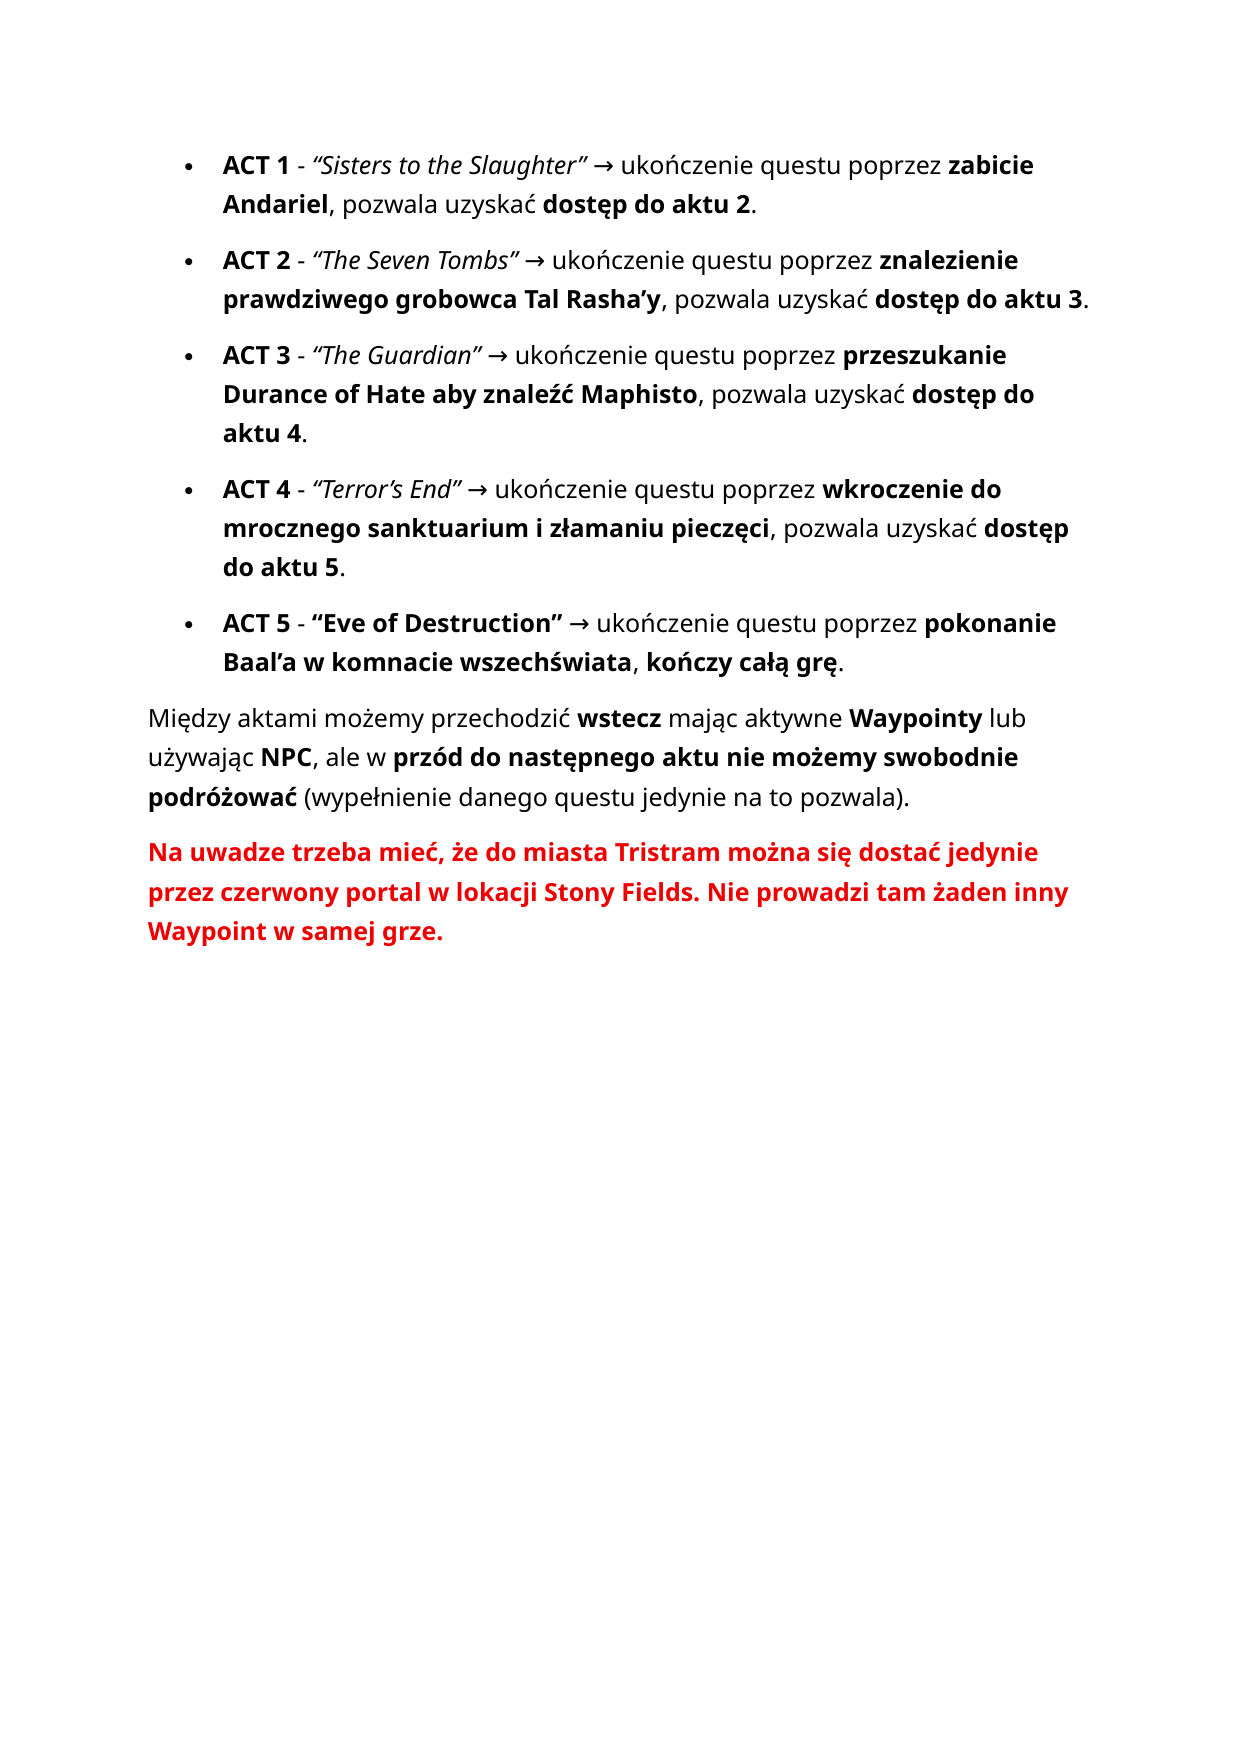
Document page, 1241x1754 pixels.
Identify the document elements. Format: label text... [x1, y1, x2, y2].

list ACT 3 - “The Guardian” → ukończenie questu poprzez przeszukanie Durance of Hate aby znaleźć Maphisto, pozwala uzyskać dostęp do aktu 4. [185, 338, 1093, 450]
list ACT 5 - “Eve of Destruction” → ukończenie questu poprzez pokonanie Baal’a w komnacie wszechświata, kończy całą grę. [185, 606, 1093, 679]
list ACT 2 - “The Seven Tombs” → ukończenie questu poprzez znalezienie prawdziwego grobowca Tal Rasha’y, pozwala uzyskać dostęp do aktu 3. [185, 243, 1093, 316]
text Między aktami możemy przechodzić wstecz mając aktywne Waypointy lub używając NPC, ale w przód do następnego aktu nie możemy swobodnie podróżować (wypełnienie danego questu jedynie na to pozwala). [148, 701, 1093, 813]
text Na uwadze trzeba mieć, że do miasta Tristram można się dostać jedynie przez czerwony portal w lokacji Stony Fields. Nie prowadzi tam żaden inny Waypoint w samej grze. [148, 835, 1093, 947]
list ACT 4 - “Terror’s End” → ukończenie questu poprzez wkroczenie do mrocznego sanktuarium i złamaniu pieczęci, pozwala uzyskać dostęp do aktu 5. [185, 472, 1093, 584]
list ACT 1 - “Sisters to the Slaughter” → ukończenie questu poprzez zabicie Andariel, pozwala uzyskać dostęp do aktu 2. [185, 148, 1093, 221]
